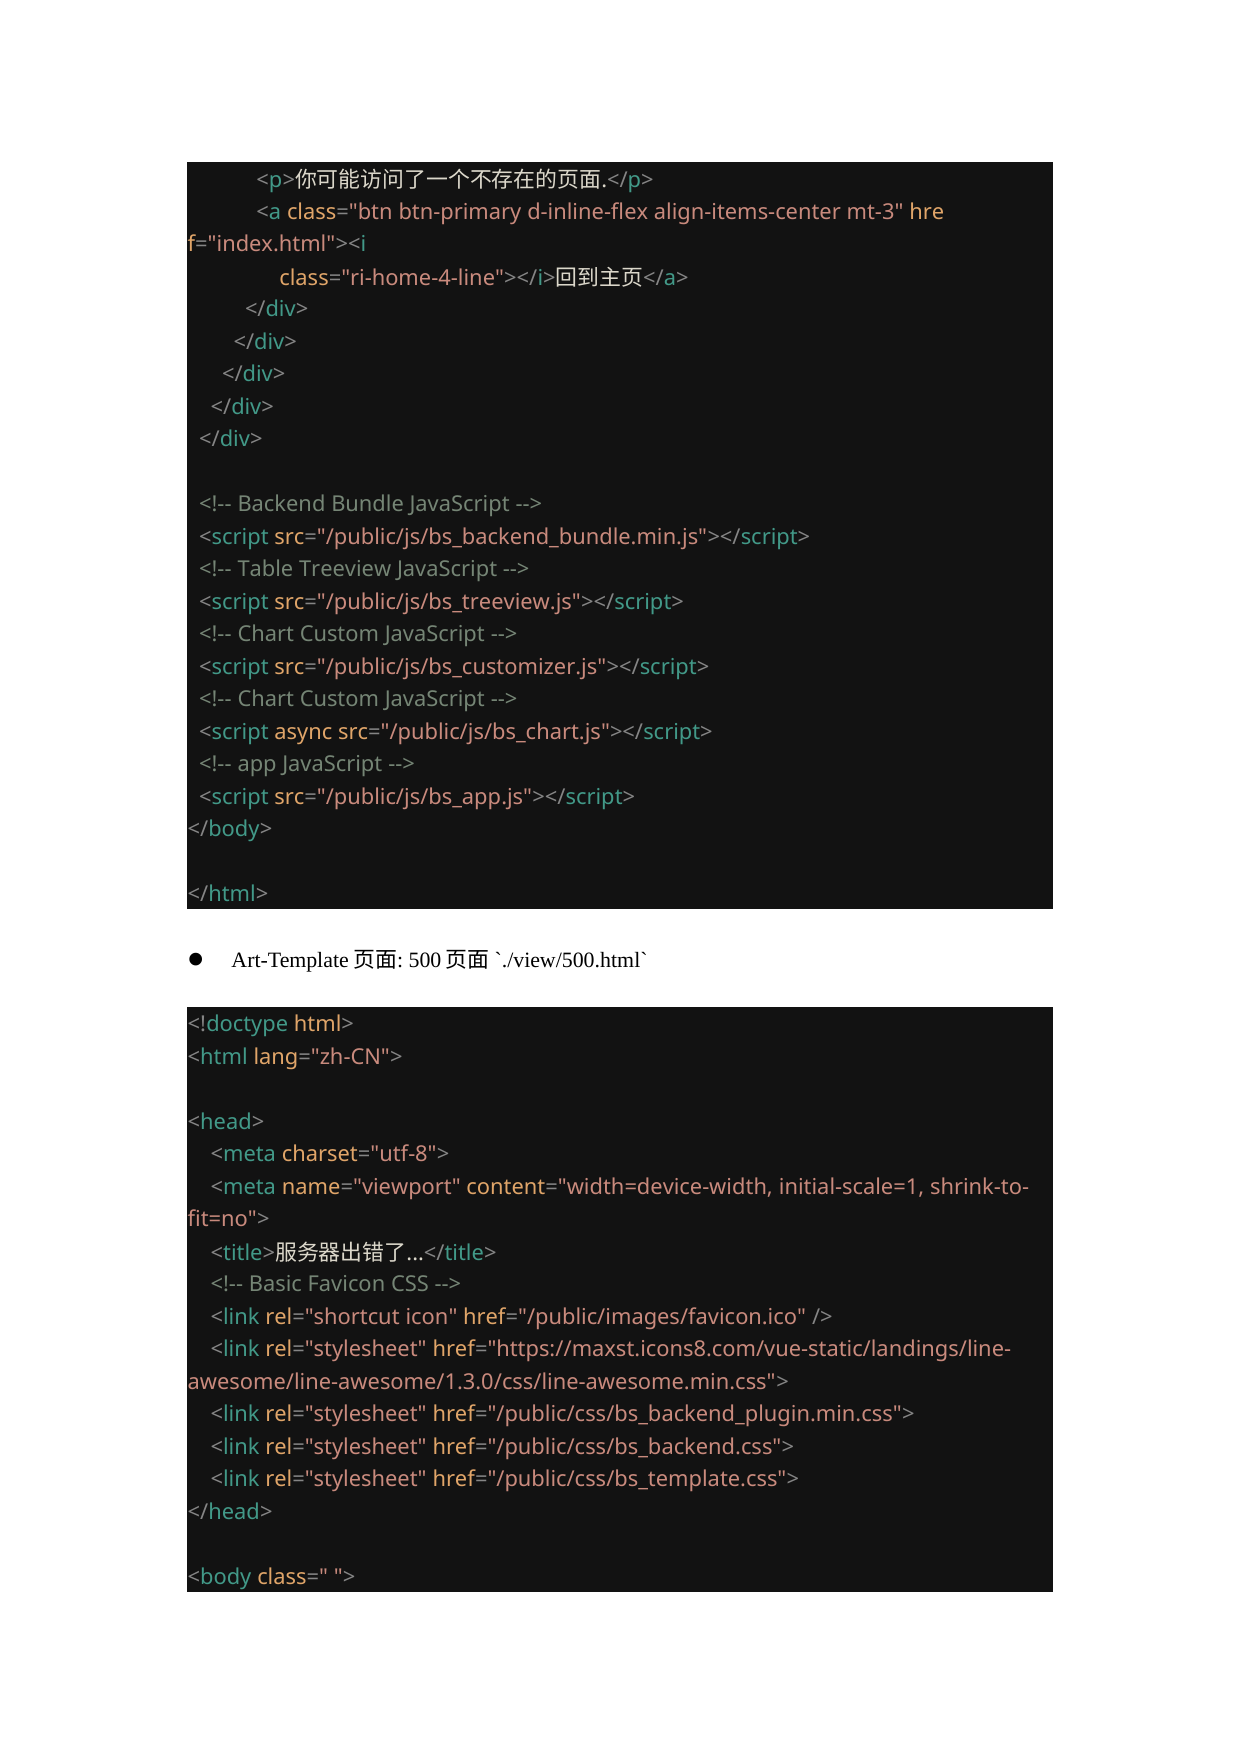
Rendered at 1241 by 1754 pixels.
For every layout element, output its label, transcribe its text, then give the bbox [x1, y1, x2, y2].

text <!-- Chart Custom JavaScript --> [187, 682, 1053, 714]
text <body class=" "> [187, 1559, 1053, 1592]
text </div> [187, 422, 1053, 454]
text <!-- Backend Bundle JavaScript --> [187, 487, 1053, 519]
text </div> [187, 389, 1053, 422]
text <!-- app JavaScript --> [187, 747, 1053, 779]
text <link rel="shortcut icon" href="/public/images/favicon.ico" /> [187, 1299, 1053, 1332]
text </div> [187, 324, 1053, 357]
text <script src="/public/js/bs_customizer.js"></script> [187, 649, 1053, 682]
text <link rel="stylesheet" href="/public/css/bs_template.css"> [187, 1462, 1053, 1494]
text <meta charset="utf-8"> [187, 1137, 1053, 1169]
text <title>服务器出错了...</title> [187, 1234, 1053, 1267]
text <html lang="zh-CN"> [187, 1039, 1053, 1072]
text </body> [187, 812, 1053, 844]
text <!-- Chart Custom JavaScript --> [187, 617, 1053, 649]
text class="ri-home-4-line"></i>回到主页</a> [187, 259, 1053, 292]
text <!doctype html> [187, 1007, 1053, 1039]
text <p>你可能访问了一个不存在的页面.</p> [187, 162, 1053, 194]
text </head> [187, 1494, 1053, 1527]
text <script src="/public/js/bs_app.js"></script> [187, 779, 1053, 812]
text <head> [187, 1104, 1053, 1137]
text <!-- Table Treeview JavaScript --> [187, 552, 1053, 584]
text <script async src="/public/js/bs_chart.js"></script> [187, 714, 1053, 747]
text <link rel="stylesheet" href="/public/css/bs_backend_plugin.min.css"> [187, 1397, 1053, 1429]
text <link rel="stylesheet" href="/public/css/bs_backend.css"> [187, 1429, 1053, 1462]
text <script src="/public/js/bs_treeview.js"></script> [187, 584, 1053, 617]
text <!-- Basic Favicon CSS --> [187, 1267, 1053, 1299]
text <script src="/public/js/bs_backend_bundle.min.js"></script> [187, 519, 1053, 552]
text </div> [187, 357, 1053, 389]
text <meta name="viewport" content="width=device-width, initial-scale=1, shrink-to-fit=no"> [187, 1169, 1053, 1234]
text <a class="btn btn-primary d-inline-flex align-items-center mt-3" href="index.html"><i [187, 194, 1053, 259]
text <link rel="stylesheet" href="https://maxst.icons8.com/vue-static/landings/line-awesome/line-awesome/1.3.0/css/line-awesome.min.css"> [187, 1332, 1053, 1397]
list Art-Template页面: 500页面 `./view/500.html` [187, 942, 1053, 974]
text </html> [187, 877, 1053, 909]
text </div> [187, 292, 1053, 324]
